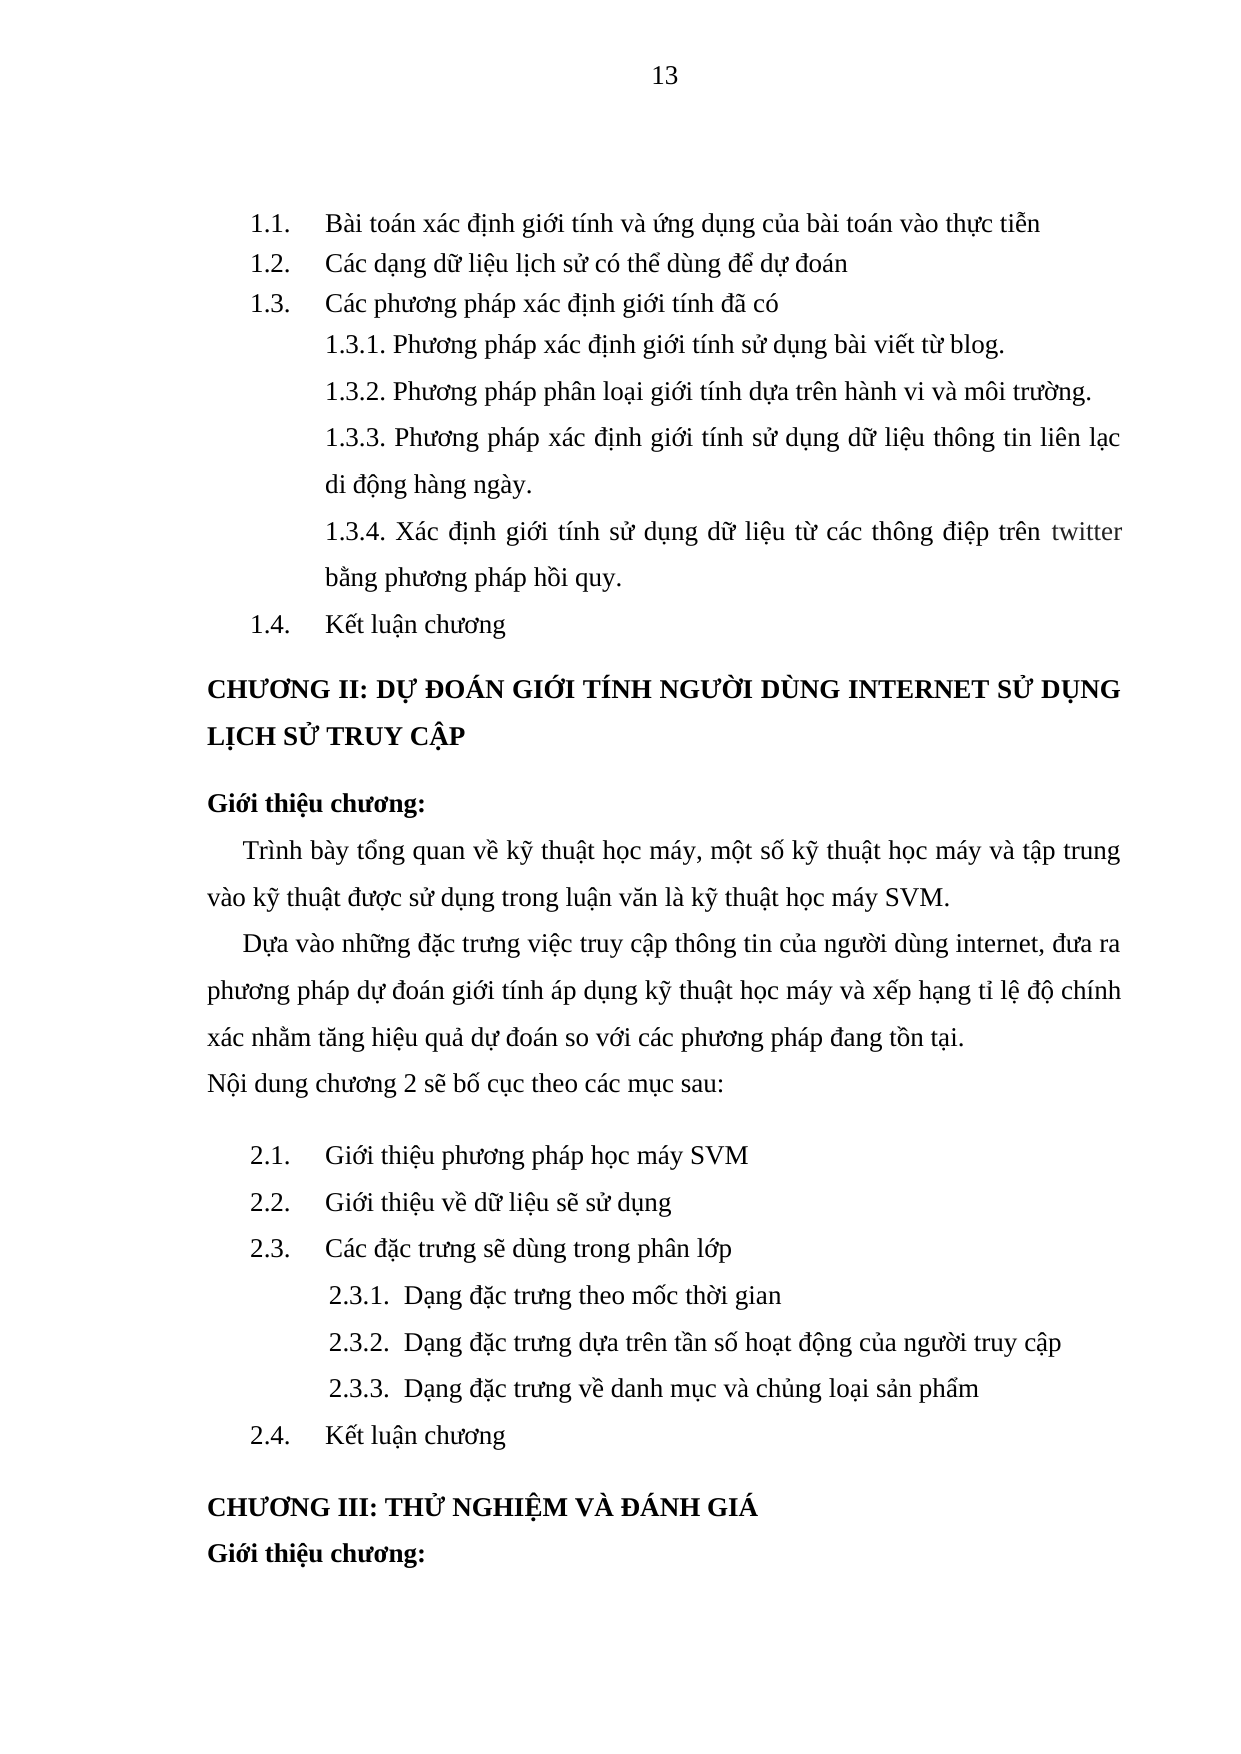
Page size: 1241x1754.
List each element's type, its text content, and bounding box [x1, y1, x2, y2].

list Các phương pháp xác định giới tính đã có [250, 288, 1122, 319]
list Giới thiệu về dữ liệu sẽ sử dụng [250, 1186, 1122, 1217]
list Dạng đặc trưng về danh mục và chủng loại sản phẩm [329, 1373, 1122, 1404]
list 1.3.3. Phương pháp xác định giới tính sử dụng dữ liệu thông tin liên lạc di động hàng ngày. [325, 421, 1122, 499]
list Các đặc trưng sẽ dùng trong phân lớp [250, 1233, 1122, 1264]
text Giới thiệu chương: [207, 788, 1122, 819]
list Dạng đặc trưng theo mốc thời gian [329, 1279, 1122, 1310]
text CHƯƠNG III: THỬ NGHIỆM VÀ ĐÁNH GIÁ [207, 1491, 1122, 1522]
text Trình bày tổng quan về kỹ thuật học máy, một số kỹ thuật học máy và tập trung vào kỹ thuật được sử dụng trong luận văn là kỹ thuật học máy SVM. [207, 834, 1122, 912]
list Các dạng dữ liệu lịch sử có thể dùng để dự đoán [250, 247, 1122, 278]
list 1.3.4. Xác định giới tính sử dụng dữ liệu từ các thông điệp trên twitter bằng phương pháp hồi quy. [325, 515, 1122, 592]
list 1.3.1. Phương pháp xác định giới tính sử dụng bài viết từ blog. [325, 328, 1122, 359]
text Nội dung chương 2 sẽ bố cục theo các mục sau: [207, 1068, 1122, 1099]
list Kết luận chương [250, 1419, 1122, 1450]
text Dựa vào những đặc trưng việc truy cập thông tin của người dùng internet, đưa ra phương pháp dự đoán giới tính áp dụng kỹ thuật học máy và xếp hạng tỉ lệ độ chính xác nhằm tăng hiệu quả dự đoán so với các phương pháp đang tồn tại. [207, 928, 1122, 1052]
list 1.3.2. Phương pháp phân loại giới tính dựa trên hành vi và môi trường. [325, 375, 1122, 406]
text Giới thiệu chương: [207, 1538, 1122, 1569]
text CHƯƠNG II: DỰ ĐOÁN GIỚI TÍNH NGƯỜI DÙNG INTERNET SỬ DỤNG LỊCH SỬ TRUY CẬP [207, 673, 1122, 751]
list Giới thiệu phương pháp học máy SVM [250, 1139, 1122, 1170]
list Kết luận chương [250, 608, 1122, 639]
list Bài toán xác định giới tính và ứng dụng của bài toán vào thực tiễn [250, 207, 1122, 238]
list Dạng đặc trưng dựa trên tần số hoạt động của người truy cập [329, 1326, 1122, 1357]
